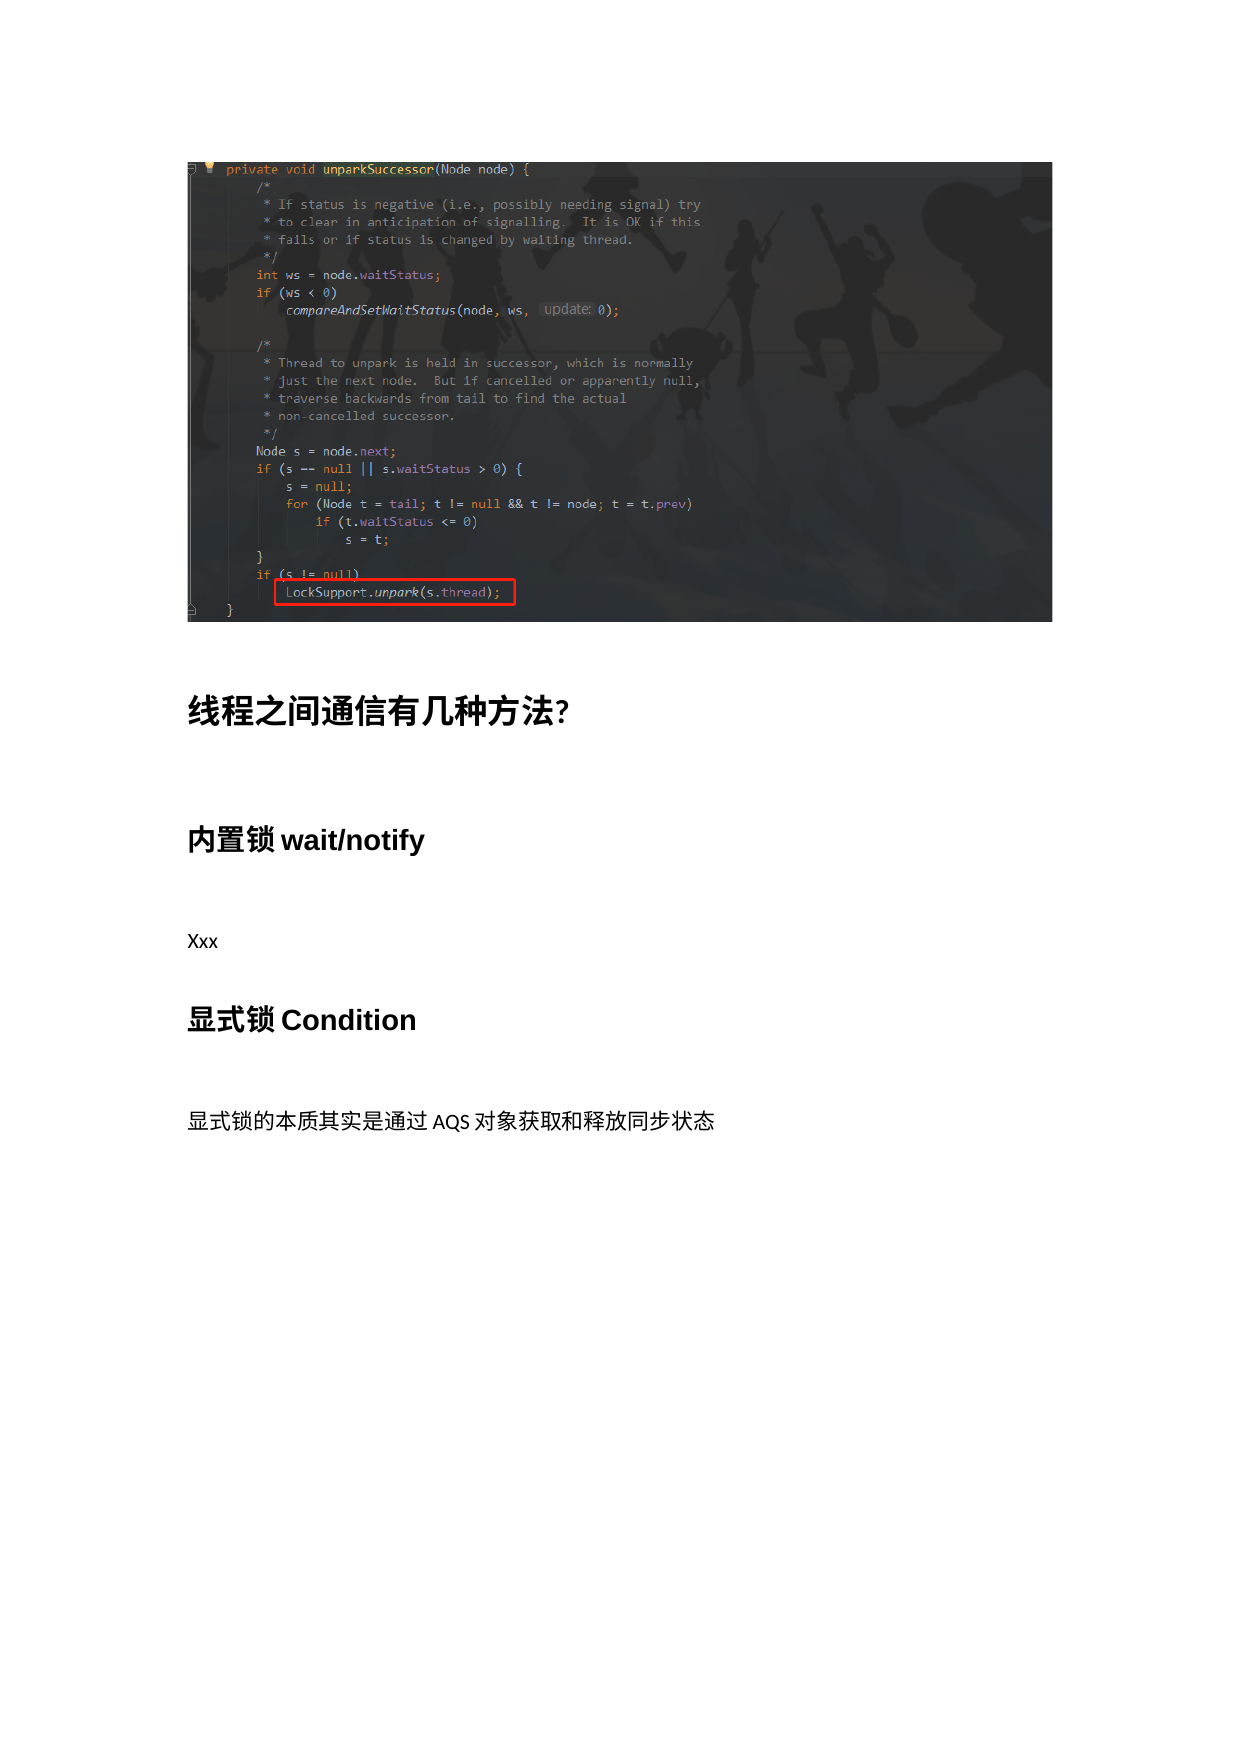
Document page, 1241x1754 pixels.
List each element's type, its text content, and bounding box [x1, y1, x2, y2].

text 显式锁的本质其实是通过AQS对象获取和释放同步状态 [187, 1104, 1053, 1136]
text Xxx [187, 924, 1053, 956]
subtitle 线程之间通信有几种方法? [187, 677, 1053, 742]
subtitle 显式锁Condition [187, 986, 1053, 1051]
picture [187, 162, 1053, 622]
subtitle 内置锁wait/notify [187, 805, 1053, 870]
